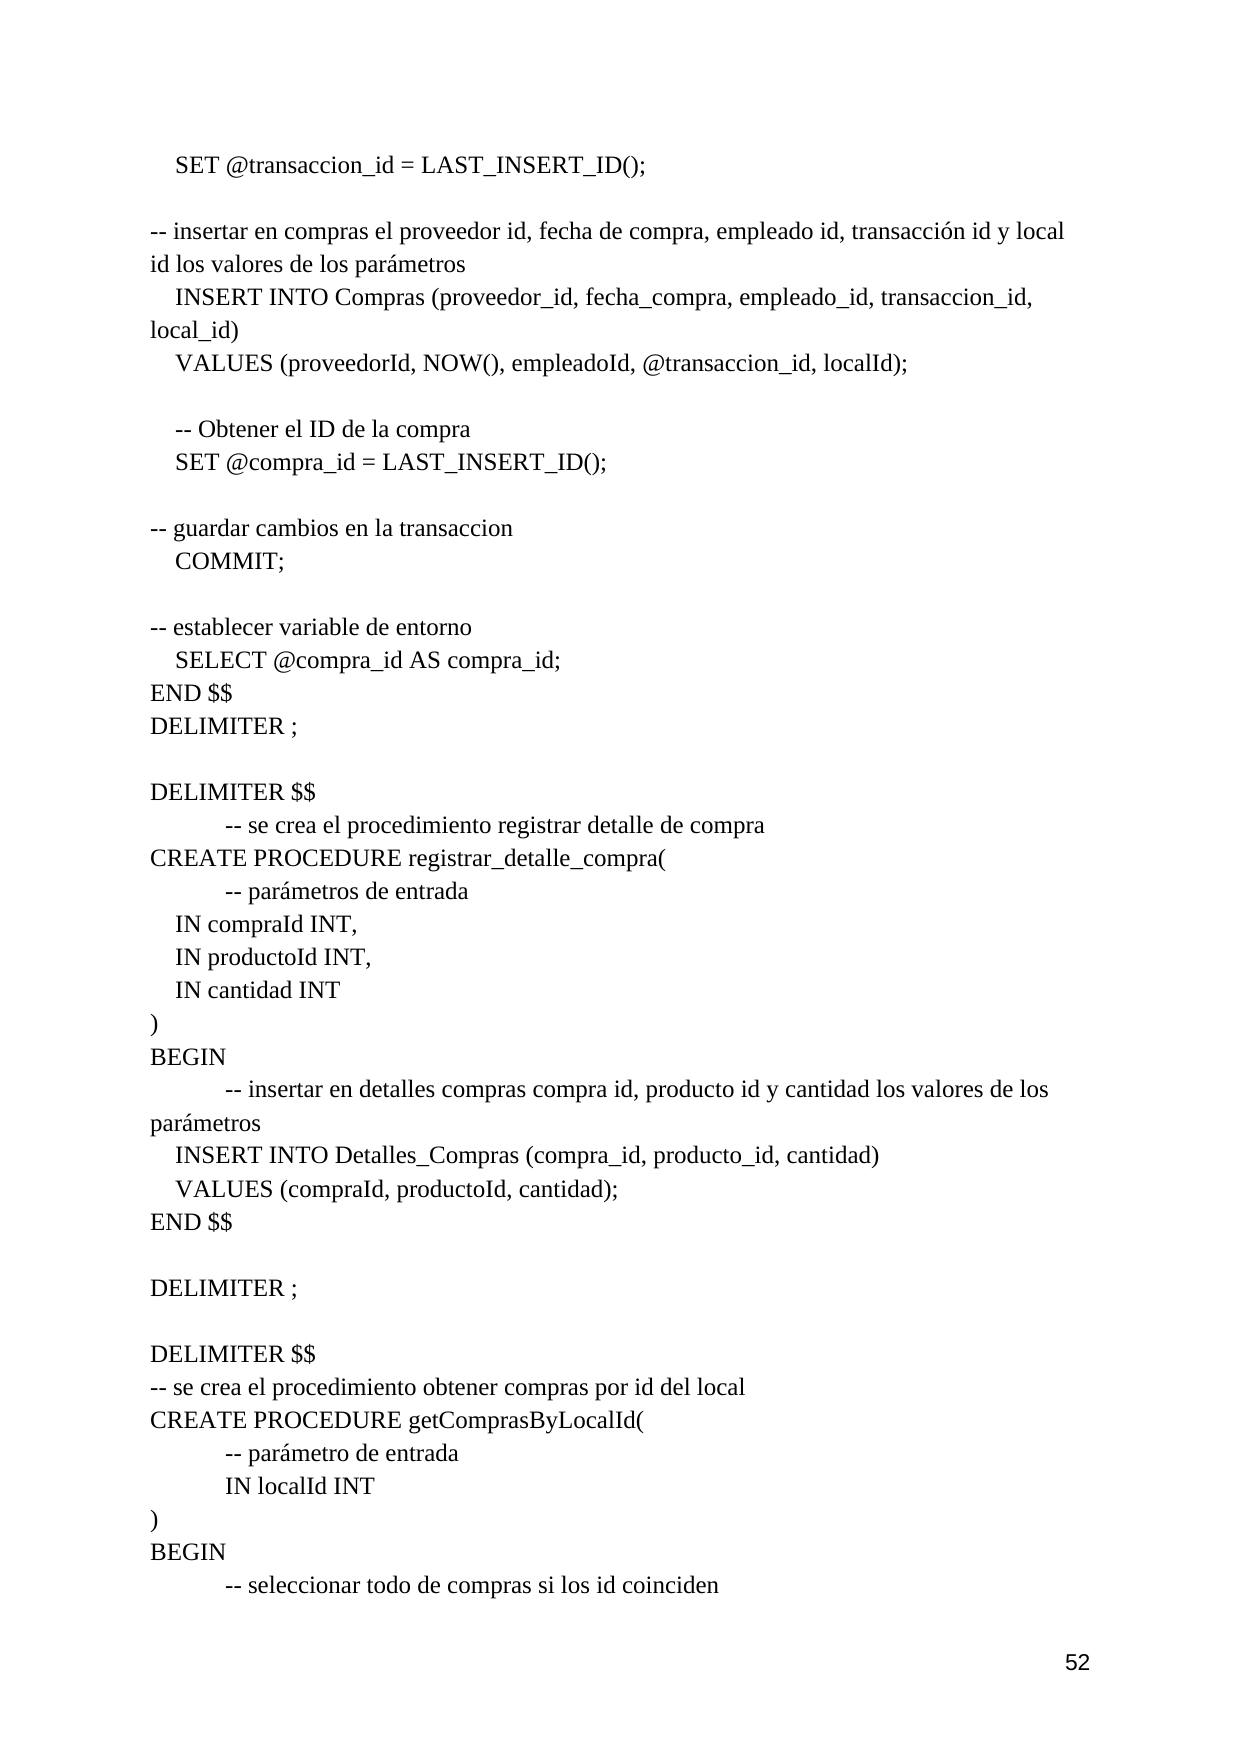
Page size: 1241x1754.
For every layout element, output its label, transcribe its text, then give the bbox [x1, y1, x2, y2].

text DELIMITER ; [150, 711, 1090, 740]
text DELIMITER $$ [150, 1339, 1090, 1367]
text SET @transaccion_id = LAST_INSERT_ID(); [150, 150, 1090, 179]
text ) [150, 1008, 1090, 1037]
text INSERT INTO Compras (proveedor_id, fecha_compra, empleado_id, transaccion_id, local_id) [150, 282, 1090, 344]
text COMMIT; [150, 546, 1090, 575]
text -- insertar en detalles compras compra id, producto id y cantidad los valores de los parámetros [150, 1074, 1090, 1136]
text CREATE PROCEDURE registrar_detalle_compra( [150, 843, 1090, 872]
text END $$ [150, 678, 1090, 707]
text -- guardar cambios en la transaccion [150, 513, 1090, 542]
text -- se crea el procedimiento obtener compras por id del local [150, 1372, 1090, 1401]
text -- Obtener el ID de la compra [150, 414, 1090, 443]
text SELECT @compra_id AS compra_id; [150, 645, 1090, 674]
text IN cantidad INT [150, 976, 1090, 1004]
text -- seleccionar todo de compras si los id coinciden [150, 1570, 1090, 1599]
text BEGIN [150, 1042, 1090, 1070]
text ) [150, 1504, 1090, 1533]
text DELIMITER ; [150, 1273, 1090, 1301]
text CREATE PROCEDURE getComprasByLocalId( [150, 1405, 1090, 1433]
text IN compraId INT, [150, 909, 1090, 938]
text -- se crea el procedimiento registrar detalle de compra [150, 810, 1090, 839]
text VALUES (proveedorId, NOW(), empleadoId, @transaccion_id, localId); [150, 348, 1090, 377]
text VALUES (compraId, productoId, cantidad); [150, 1174, 1090, 1202]
text -- establecer variable de entorno [150, 612, 1090, 641]
text BEGIN [150, 1537, 1090, 1566]
text IN localId INT [150, 1471, 1090, 1499]
text -- insertar en compras el proveedor id, fecha de compra, empleado id, transacción id y local id los valores de los parámetros [150, 216, 1090, 278]
text INSERT INTO Detalles_Compras (compra_id, producto_id, cantidad) [150, 1141, 1090, 1169]
text END $$ [150, 1207, 1090, 1235]
text -- parámetros de entrada [150, 876, 1090, 905]
text IN productoId INT, [150, 942, 1090, 971]
text SET @compra_id = LAST_INSERT_ID(); [150, 447, 1090, 476]
text DELIMITER $$ [150, 777, 1090, 806]
text -- parámetro de entrada [150, 1438, 1090, 1467]
